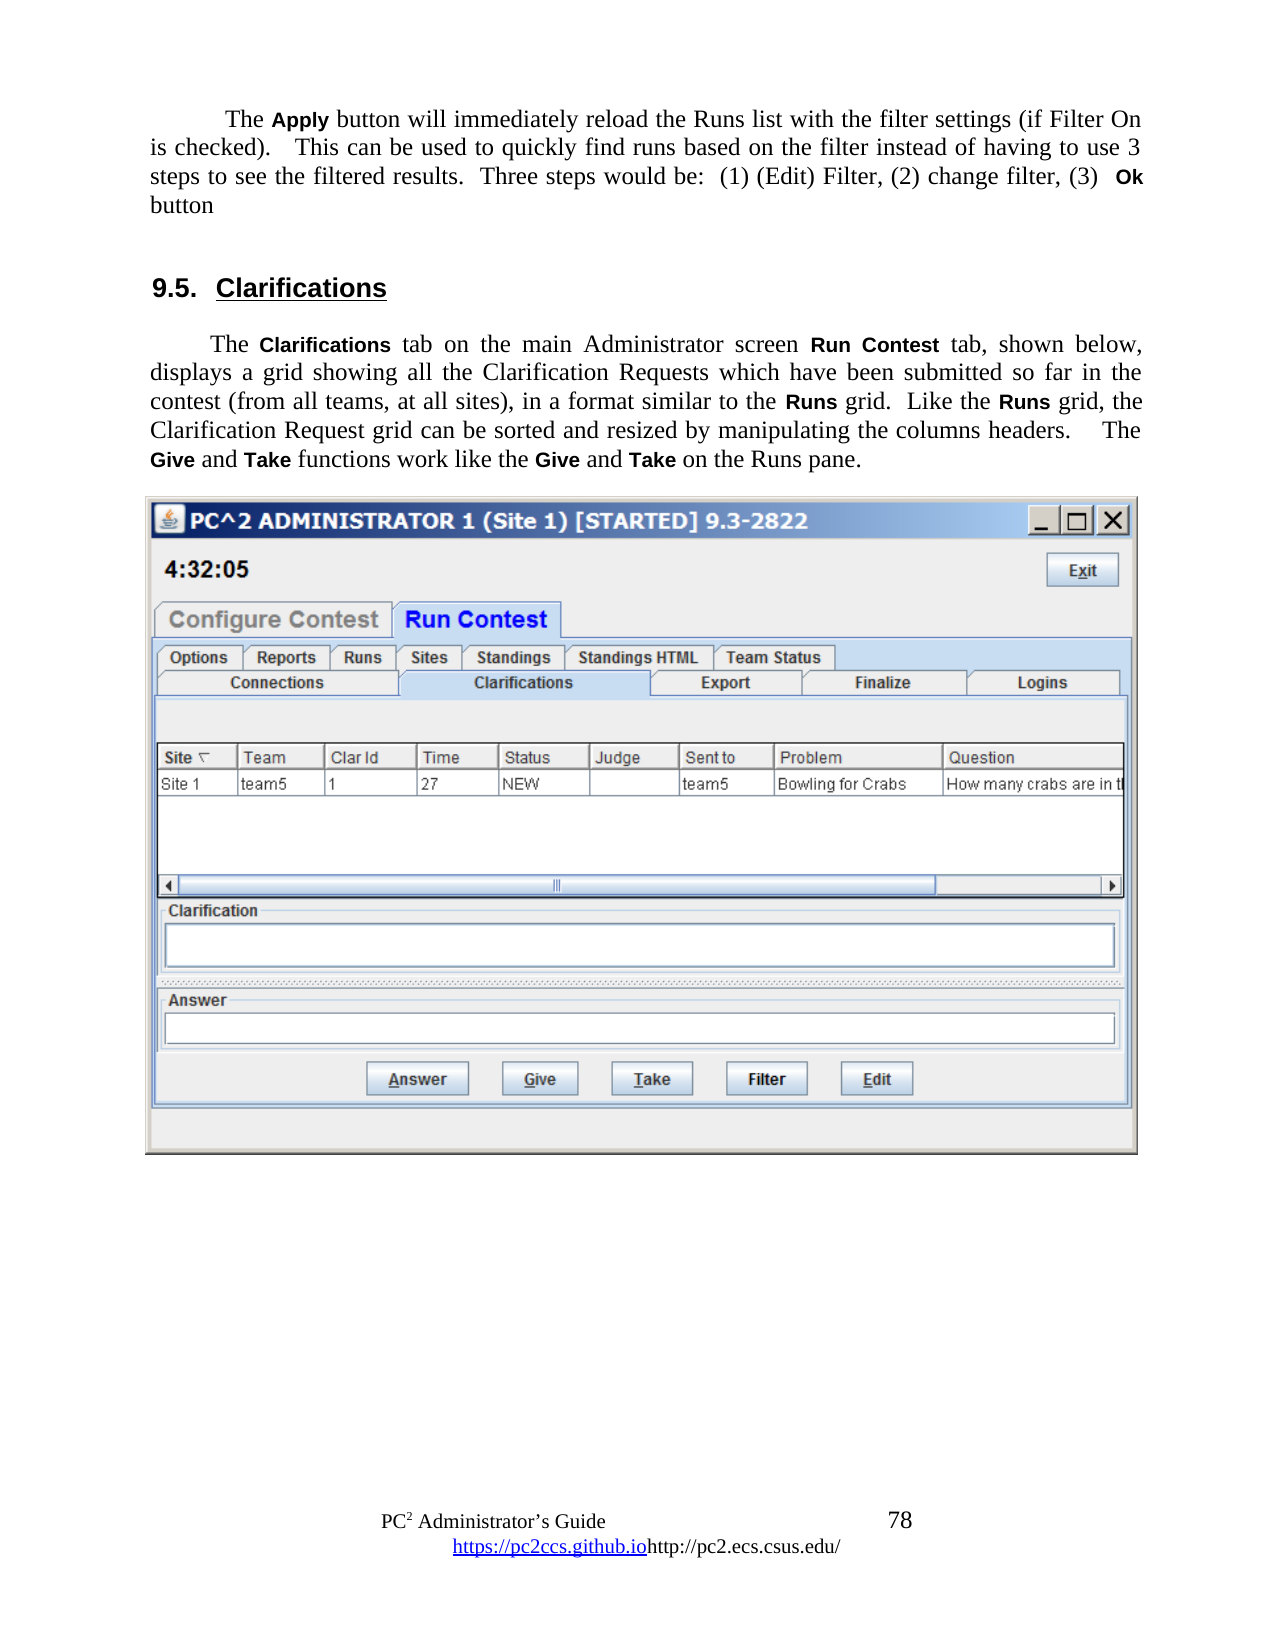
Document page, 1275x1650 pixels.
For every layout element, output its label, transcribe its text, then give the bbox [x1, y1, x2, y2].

text The Apply button will immediately reload the Runs list with the filter settings (if Filter On is checked). This can be used to quickly find runs based on the filter instead of having to use 3 steps to see the filtered results. Three steps would be: 1) (Edit) Filter, 2) change filter 3) Ok button [150, 104, 1143, 219]
list Clarifications [152, 272, 1143, 304]
subtitle The Clarifications tab on the main Administrator screen Run Contest tab, shown below, displays a grid showing all the Clarification Requests which have been submitted so far in the contest (from all teams, at all sites), in a format similar to the Runs grid. Like the Runs grid, the Clarification Request grid can be sorted and resized by manipulating the columns headers. The Give and Take functions work like the Give and Take on the Runs pane. [150, 329, 1143, 472]
picture [145, 496, 1138, 1155]
